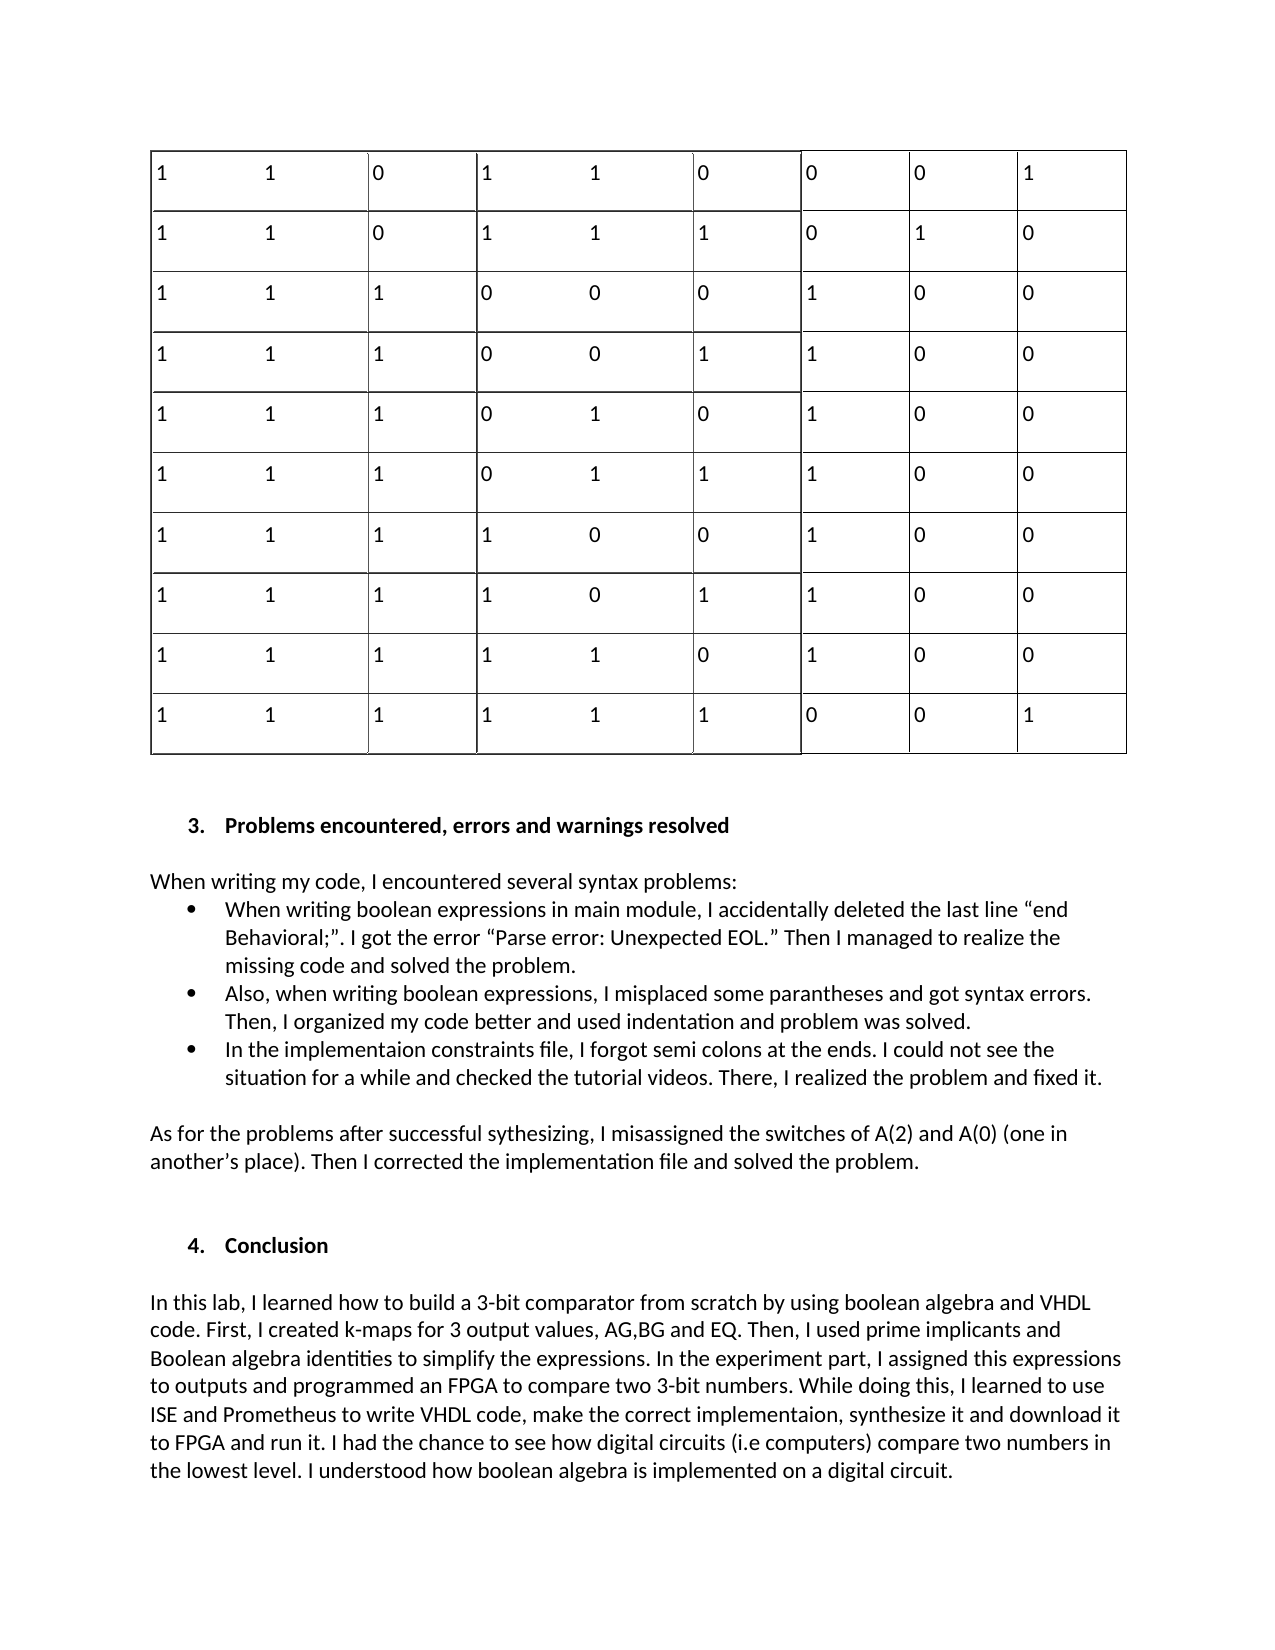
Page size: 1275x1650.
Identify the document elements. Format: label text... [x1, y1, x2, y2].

table_cell 1 [478, 514, 584, 572]
list Problems encountered, errors and warnings resolved [187, 811, 1125, 839]
text In this lab, I learned how to build a 3-bit comparator from scratch by using boolean algebra and VHDL code. First, I created k-maps for 3 output values, AG,BG and EQ. Then, I used prime implicants and Boolean algebra identities to simplify the expressions. In the experiment part, I assigned this expressions to outputs and programmed an FPGA to compare two 3-bit numbers. While doing this, I learned to use ISE and Prometheus to write VHDL code, make the correct implementaion, synthesize it and download it to FPGA and run it. I had the chance to see how digital circuits (i.e computers) compare two numbers in the lowest level. I understood how boolean algebra is implemented on a digital circuit. [150, 1288, 1125, 1484]
table_cell 0 [584, 334, 692, 391]
table_cell 0 [1018, 573, 1126, 632]
table_cell 0 [910, 453, 1017, 512]
table_cell 1 [803, 332, 909, 391]
table_cell 0 [694, 394, 800, 452]
table_cell 1 [694, 334, 800, 391]
table_cell 0 [803, 211, 909, 271]
table_cell 0 [909, 151, 1018, 210]
table_cell 0 [478, 334, 584, 391]
table_cell 1 [803, 272, 909, 331]
table_cell 0 [910, 392, 1017, 452]
table_cell 1 [584, 635, 692, 693]
table_cell 1 [369, 334, 475, 391]
table_cell 0 [1018, 332, 1126, 391]
table_cell 1 [584, 213, 692, 271]
table_cell 0 [369, 213, 475, 271]
table_cell 1 [153, 454, 259, 512]
table_cell 1 [259, 635, 367, 693]
table_cell 1 [369, 514, 475, 572]
table_cell 1 [478, 575, 584, 632]
table_cell 0 [910, 573, 1017, 632]
table_cell 1 [259, 696, 367, 753]
table_cell 1 [369, 575, 475, 632]
table_cell 1 [584, 696, 692, 753]
table_cell 1 [369, 454, 475, 512]
table_cell 1 [803, 392, 909, 452]
table_cell 1 [803, 573, 909, 632]
table_cell 1 [369, 394, 475, 452]
table_cell 0 [1018, 211, 1126, 271]
table_cell 0 [910, 272, 1017, 331]
table_cell 1 [153, 514, 259, 572]
table_cell 1 [153, 153, 259, 210]
table_cell 1 [478, 635, 584, 693]
table_cell 0 [1018, 453, 1126, 512]
table_cell 1 [478, 213, 584, 271]
table_cell 0 [584, 273, 692, 331]
list Also, when writing boolean expressions, I misplaced some parantheses and got syntax errors. Then, I organized my code better and used indentation and problem was solved. [187, 979, 1125, 1035]
table_cell 1 [694, 454, 800, 512]
text When writing my code, I encountered several syntax problems: [150, 867, 1125, 895]
table_cell 0 [694, 153, 800, 210]
table_cell 1 [153, 575, 259, 632]
table_cell 1 [694, 213, 800, 271]
table_cell 1 [477, 696, 584, 753]
table_cell 1 [153, 394, 259, 452]
table_cell 1 [259, 273, 367, 331]
table_cell 1 [584, 394, 692, 452]
table_cell 1 [259, 514, 367, 572]
table_cell 1 [803, 634, 909, 693]
table_cell 1 [584, 454, 692, 512]
table_cell 0 [478, 273, 584, 331]
table_cell 1 [259, 213, 367, 271]
table_cell 1 [584, 153, 692, 210]
table_cell 1 [693, 696, 801, 753]
table_cell 0 [1018, 634, 1126, 693]
table_cell 1 [803, 453, 909, 512]
table_cell 0 [694, 514, 800, 572]
table_cell 1 [153, 273, 259, 331]
table_cell 1 [369, 635, 475, 693]
table_cell 0 [478, 454, 584, 512]
table_cell 0 [1018, 513, 1126, 572]
table_cell 1 [259, 153, 367, 210]
table_cell 1 [368, 696, 476, 753]
table_cell 0 [802, 151, 909, 210]
table_cell 0 [1018, 392, 1126, 452]
list Conclusion [187, 1232, 1125, 1259]
table_cell 0 [694, 635, 800, 693]
table_cell 1 [694, 575, 800, 632]
table_cell 0 [910, 513, 1017, 572]
table_cell 0 [1018, 272, 1126, 331]
table_cell 1 [910, 211, 1017, 271]
list In the implementaion constraints file, I forgot semi colons at the ends. I could not see the situation for a while and checked the tutorial videos. There, I realized the problem and fixed it. [187, 1035, 1125, 1091]
table_cell 1 [369, 273, 475, 331]
table_cell 1 [803, 513, 909, 572]
table_cell 1 [153, 696, 259, 753]
table_cell 0 [584, 575, 692, 632]
table_cell 1 [153, 334, 259, 391]
table_cell 1 [153, 635, 259, 693]
table_cell 0 [694, 273, 800, 331]
table_cell 1 [259, 575, 367, 632]
table_cell 1 [1018, 694, 1126, 753]
table_cell 1 [1018, 151, 1126, 210]
list When writing boolean expressions in main module, I accidentally deleted the last line “end Behavioral;”. I got the error “Parse error: Unexpected EOL.” Then I managed to realize the missing code and solved the problem. [187, 895, 1125, 979]
table_cell 0 [910, 634, 1017, 693]
table_cell 1 [478, 153, 584, 210]
table_cell 0 [909, 694, 1018, 753]
table_cell 1 [259, 454, 367, 512]
table_cell 1 [259, 334, 367, 391]
table_cell 0 [910, 332, 1017, 391]
text As for the problems after successful sythesizing, I misassigned the switches of A(2) and A(0) (one in another’s place). Then I corrected the implementation file and solved the problem. [150, 1119, 1125, 1176]
table_cell 0 [478, 394, 584, 452]
table_cell 1 [153, 213, 259, 271]
table_cell 1 [259, 394, 367, 452]
table_cell 0 [369, 153, 475, 210]
table_cell 0 [802, 694, 909, 753]
table_cell 0 [584, 514, 692, 572]
